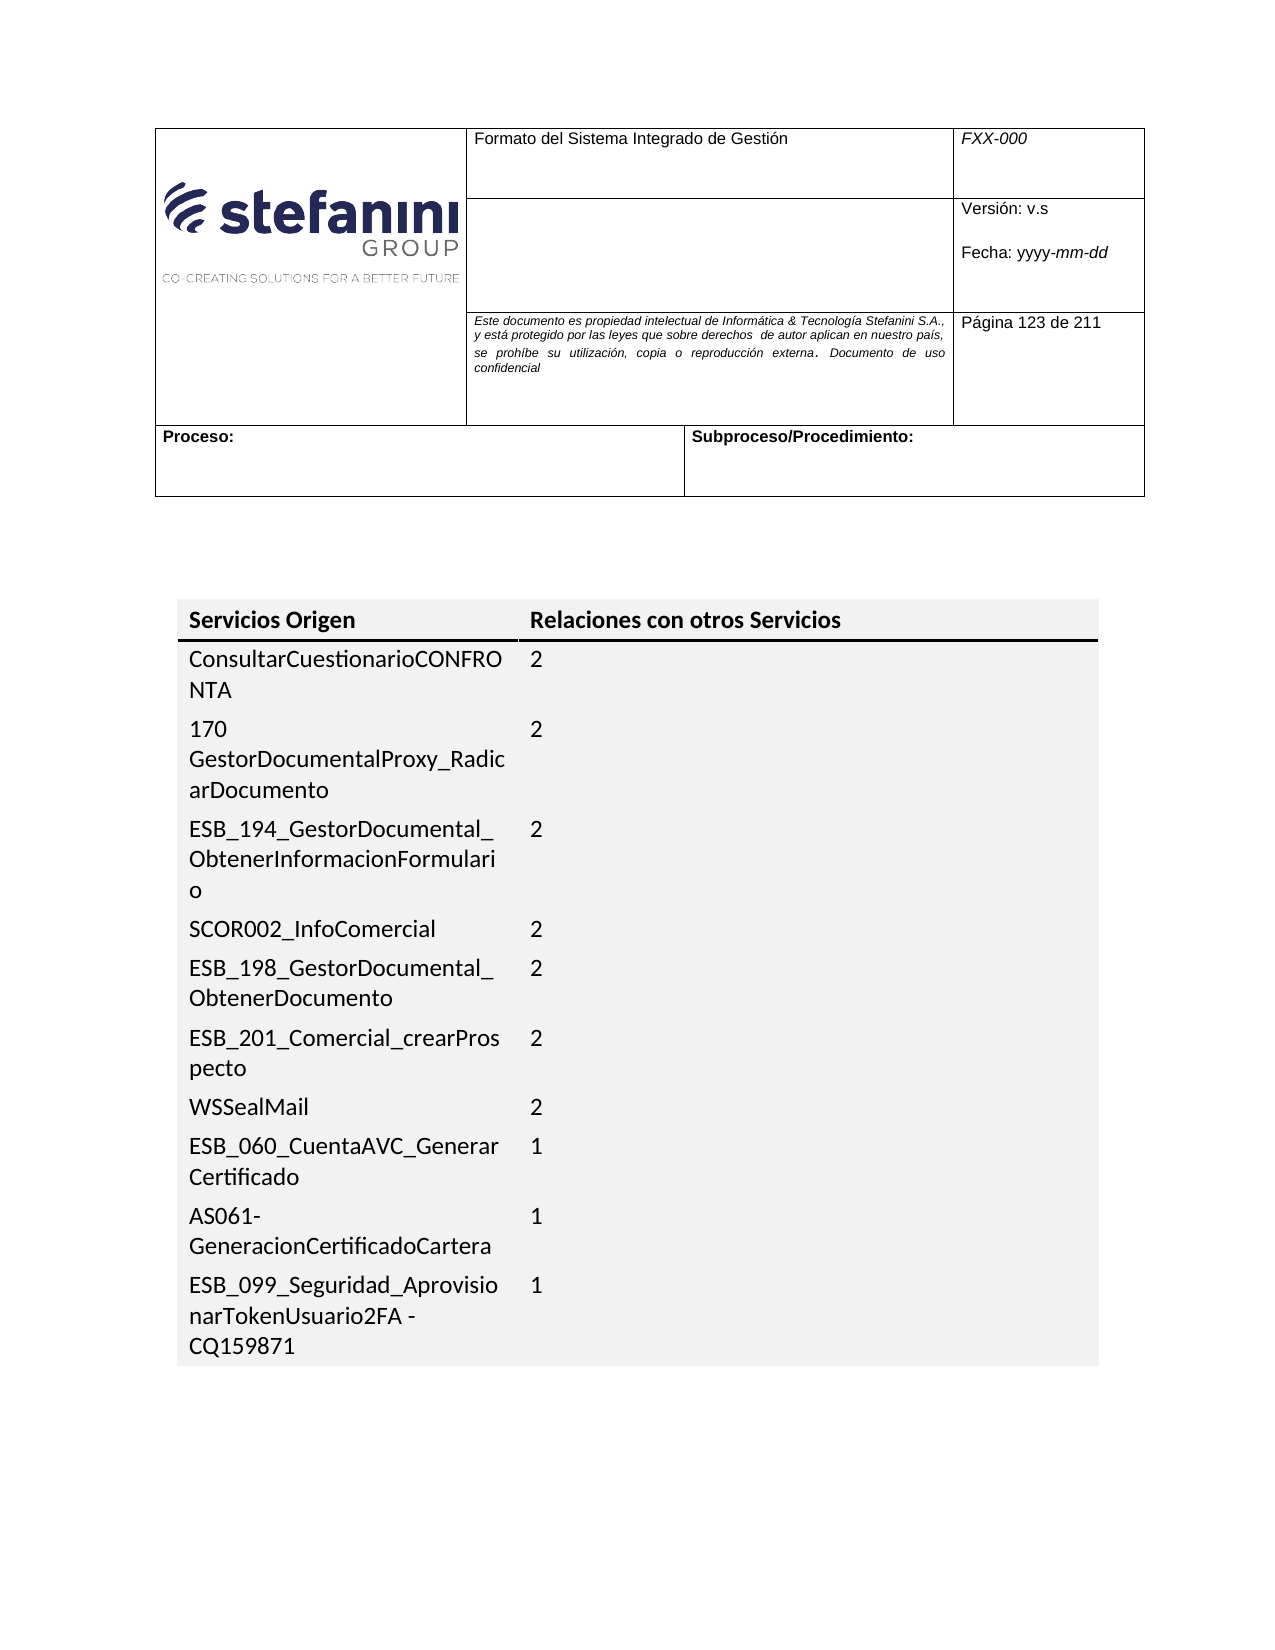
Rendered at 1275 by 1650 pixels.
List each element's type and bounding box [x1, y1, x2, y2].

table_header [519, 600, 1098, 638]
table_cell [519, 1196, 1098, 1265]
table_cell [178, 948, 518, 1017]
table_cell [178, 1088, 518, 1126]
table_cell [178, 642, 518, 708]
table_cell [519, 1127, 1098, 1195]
picture [162, 182, 460, 286]
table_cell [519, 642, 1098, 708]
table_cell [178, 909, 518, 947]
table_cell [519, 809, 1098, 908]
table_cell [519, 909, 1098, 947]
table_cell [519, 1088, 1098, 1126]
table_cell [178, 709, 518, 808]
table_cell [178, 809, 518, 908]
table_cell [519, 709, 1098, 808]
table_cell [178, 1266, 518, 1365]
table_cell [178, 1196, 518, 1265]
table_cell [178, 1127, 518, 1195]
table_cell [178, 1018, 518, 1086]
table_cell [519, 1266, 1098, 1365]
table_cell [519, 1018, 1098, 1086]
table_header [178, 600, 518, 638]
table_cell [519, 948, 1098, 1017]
